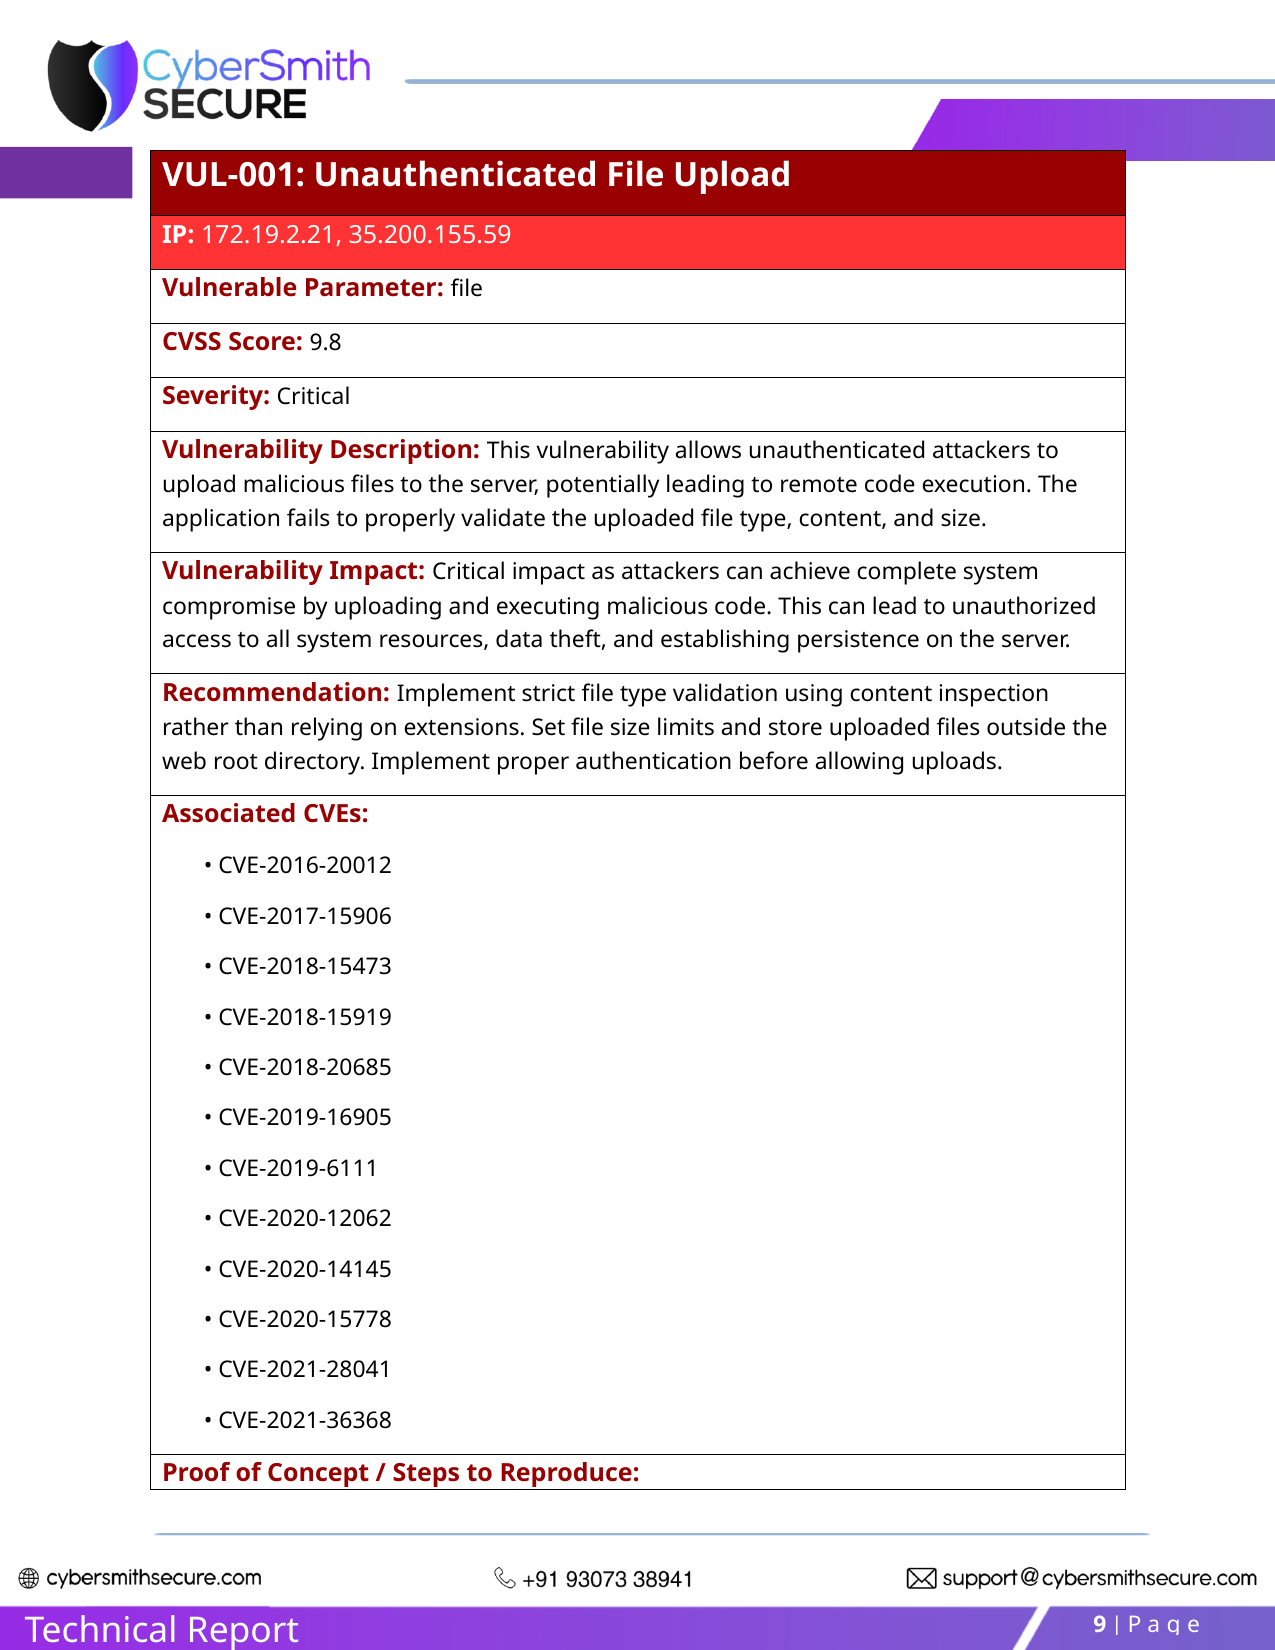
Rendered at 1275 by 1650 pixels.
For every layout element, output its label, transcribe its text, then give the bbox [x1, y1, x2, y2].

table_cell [151, 1455, 1125, 1489]
table_cell IP: 172.19.2.21, 35.200.155.59 [151, 216, 1125, 269]
table_header VUL-001: Unauthenticated File Upload [151, 151, 1125, 215]
table_cell Vulnerability Description: This vulnerability allows unauthenticated attackers to upload malicious files to the server, potentially leading to remote code execution. The application fails to properly validate the uploaded file type, content, and size. [151, 432, 1125, 552]
table_cell Associated CVEs: • CVE-2016-20012 • CVE-2017-15906 • CVE-2018-15473 • CVE-2018-15919 • CVE-2018-20685 • CVE-2019-16905 • CVE-2019-6111 • CVE-2020-12062 • CVE-2020-14145 • CVE-2020-15778 • CVE-2021-28041 • CVE-2021-36368 [151, 796, 1125, 1454]
table_cell Vulnerable Parameter: file [151, 270, 1125, 323]
picture [47, 40, 1275, 161]
table_cell Vulnerability Impact: Critical impact as attackers can achieve complete system compromise by uploading and executing malicious code. This can lead to unauthorized access to all system resources, data theft, and establishing persistence on the server. [151, 553, 1125, 673]
table_cell Severity: Critical [151, 378, 1125, 431]
picture [0, 1533, 1275, 1650]
picture [234, 1625, 245, 1640]
table_cell CVSS Score: 9.8 [151, 324, 1125, 377]
table_cell Recommendation: Implement strict file type validation using content inspection rather than relying on extensions. Set file size limits and store uploaded files outside the web root directory. Implement proper authentication before allowing uploads. [151, 674, 1125, 795]
